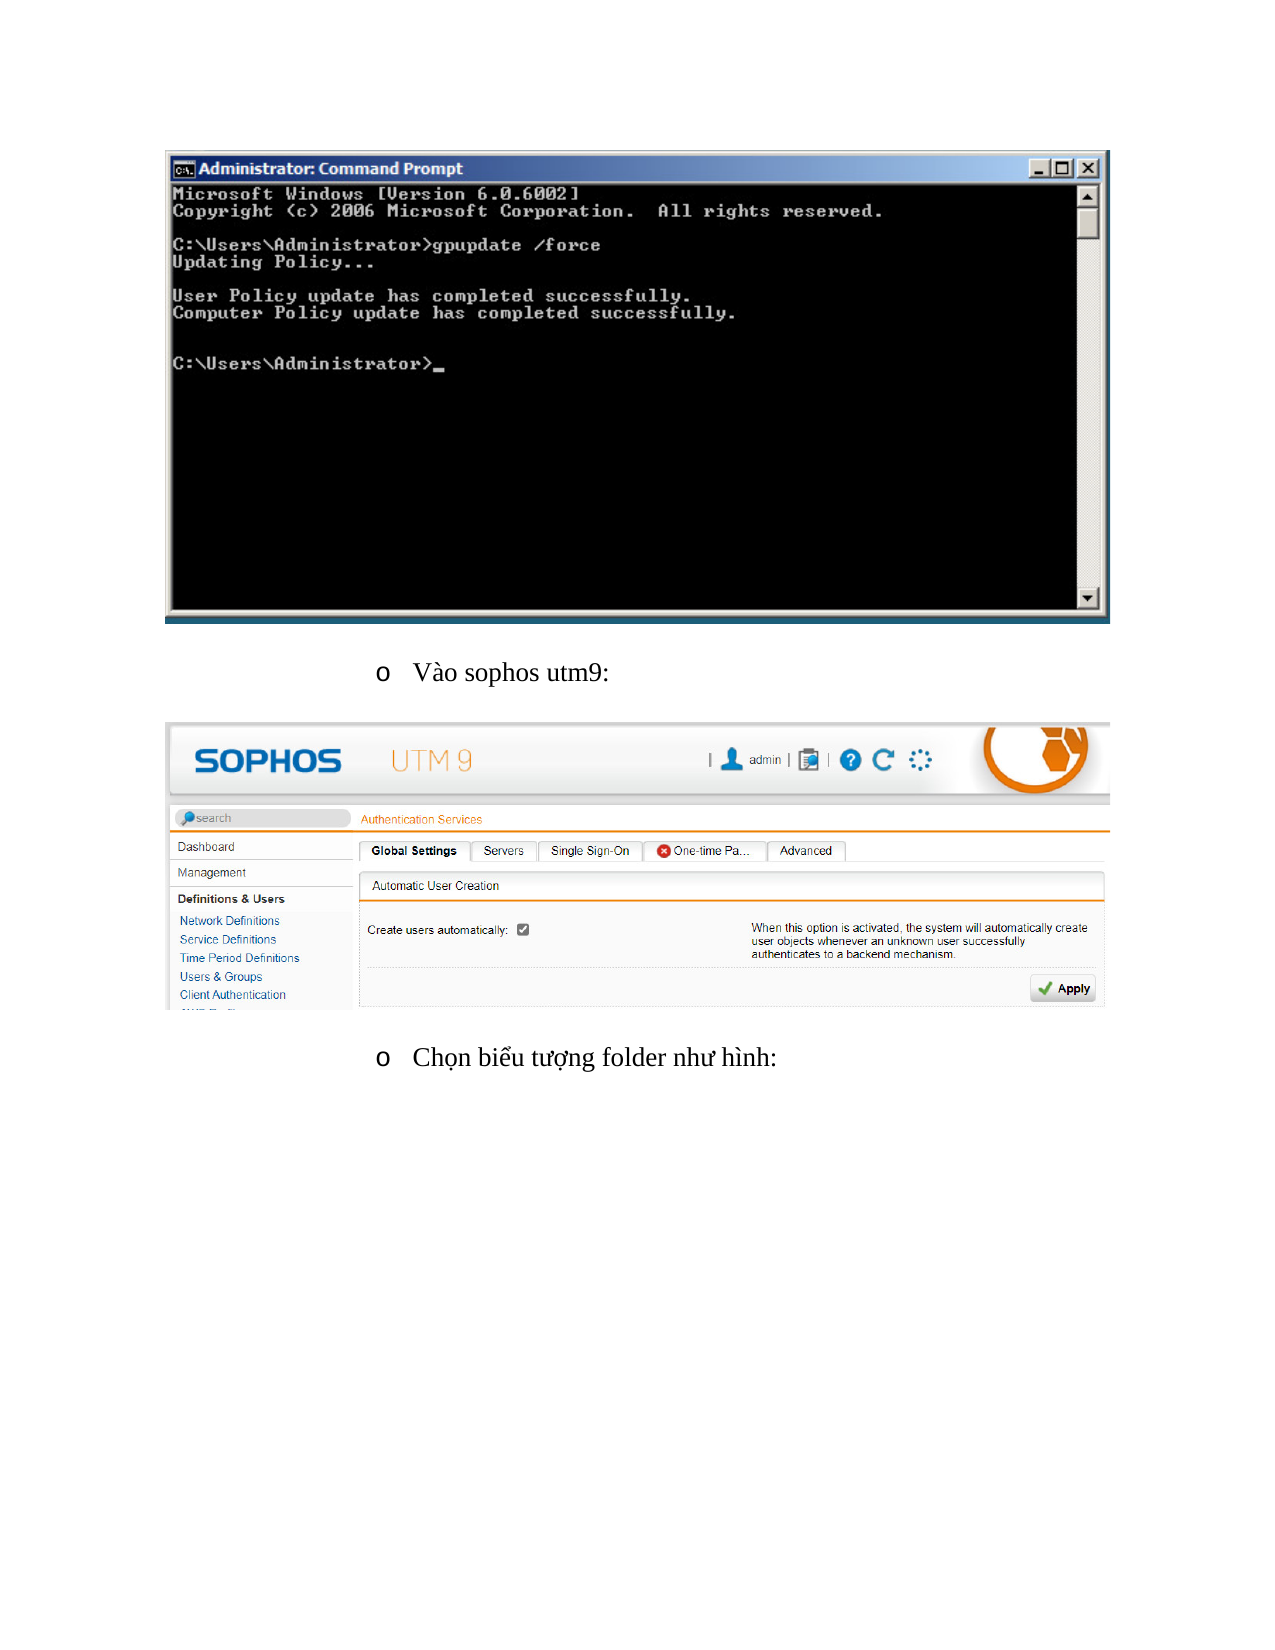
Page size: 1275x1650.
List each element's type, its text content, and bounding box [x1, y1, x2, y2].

list Vào sophos utm9: [375, 656, 1125, 689]
picture [165, 722, 1111, 1010]
list Chọn biểu tượng folder như hình: [375, 1041, 1125, 1075]
picture [165, 150, 1111, 624]
